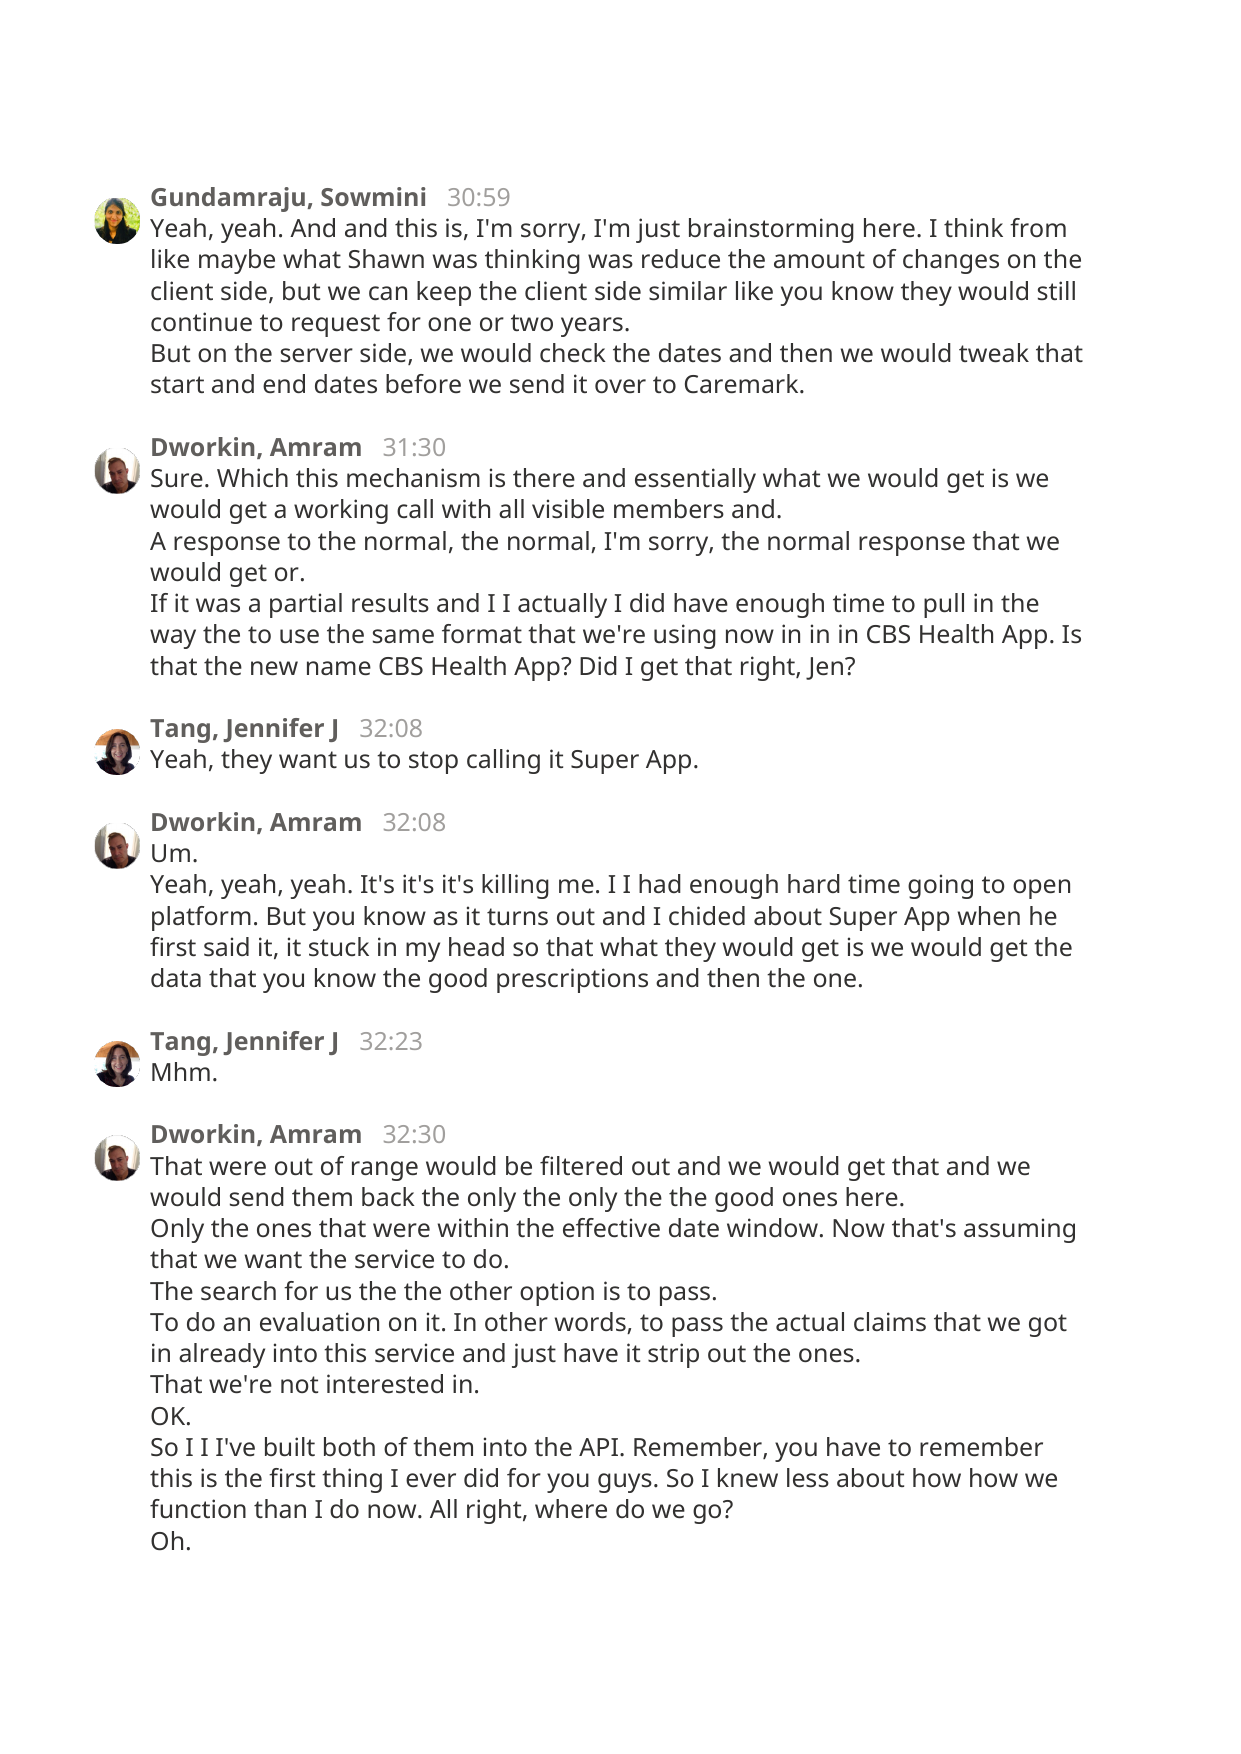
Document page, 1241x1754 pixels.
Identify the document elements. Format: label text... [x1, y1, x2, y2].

picture [94, 448, 140, 494]
text Gundamraju, Sowmini 30:59 Yeah, yeah. And and this is, I'm sorry, I'm just brainstorming here. I think from like maybe what Shawn was thinking was reduce the amount of changes on the client side, but we can keep the client side similar like you know they would still continue to request for one or two years. But on the server side, we would check the dates and then we would tweak that start and end dates before we send it over to Caremark. [150, 150, 1090, 400]
picture [94, 823, 140, 869]
picture [94, 729, 140, 775]
text Dworkin, Amram 32:08 Um. Yeah, yeah, yeah. It's it's it's killing me. I I had enough hard time going to open platform. But you know as it turns out and I chided about Super App when he first said it, it stuck in my head so that what they would get is we would get the data that you know the good prescriptions and then the one. [150, 775, 1090, 994]
picture [94, 198, 140, 244]
picture [94, 1135, 140, 1181]
text Dworkin, Amram 31:30 Sure. Which this mechanism is there and essentially what we would get is we would get a working call with all visible members and. A response to the normal, the normal, I'm sorry, the normal response that we would get or. If it was a partial results and I I actually I did have enough time to pull in the way the to use the same format that we're using now in in in CBS Health App. Is that the new name CBS Health App? Did I get that right, Jen? [150, 400, 1090, 681]
picture [94, 1041, 140, 1087]
text Tang, Jennifer J 32:08 Yeah, they want us to stop calling it Super App. [150, 681, 1090, 775]
text Dworkin, Amram 32:30 That were out of range would be filtered out and we would get that and we would send them back the only the only the the good ones here. Only the ones that were within the effective date window. Now that's assuming that we want the service to do. The search for us the the other option is to pass. To do an evaluation on it. In other words, to pass the actual claims that we got in already into this service and just have it strip out the ones. That we're not interested in. OK. So I I I've built both of them into the API. Remember, you have to remember this is the first thing I ever did for you guys. So I knew less about how how we function than I do now. All right, where do we go? Oh. [150, 1087, 1090, 1556]
text Tang, Jennifer J 32:23 Mhm. [150, 994, 1090, 1087]
